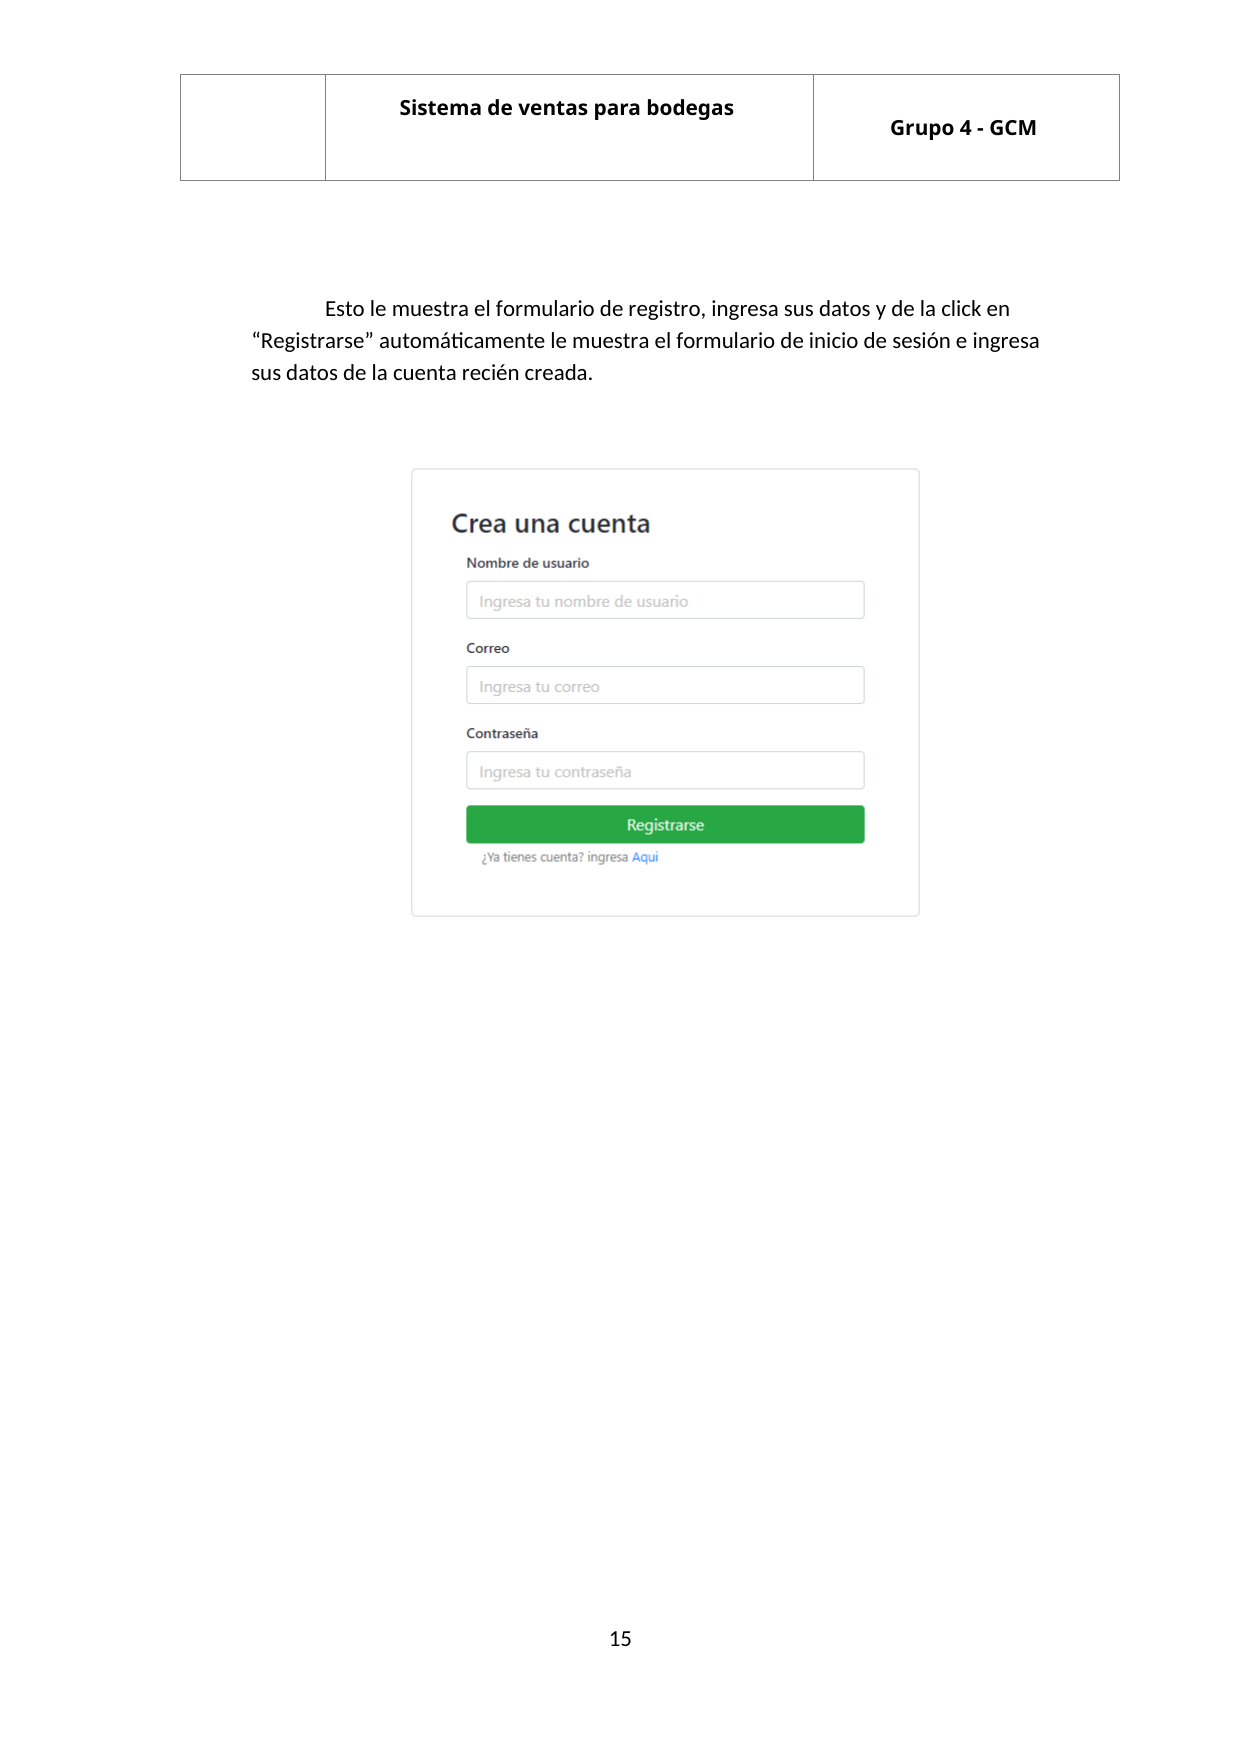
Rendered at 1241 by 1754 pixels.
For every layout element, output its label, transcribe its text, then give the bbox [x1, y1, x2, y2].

picture [295, 411, 1036, 971]
text Esto le muestra el formulario de registro, ingresa sus datos y de la click en “Registrarse” automáticamente le muestra el formulario de inicio de sesión e ingresa sus datos de la cuenta recién creada. [251, 294, 1063, 386]
